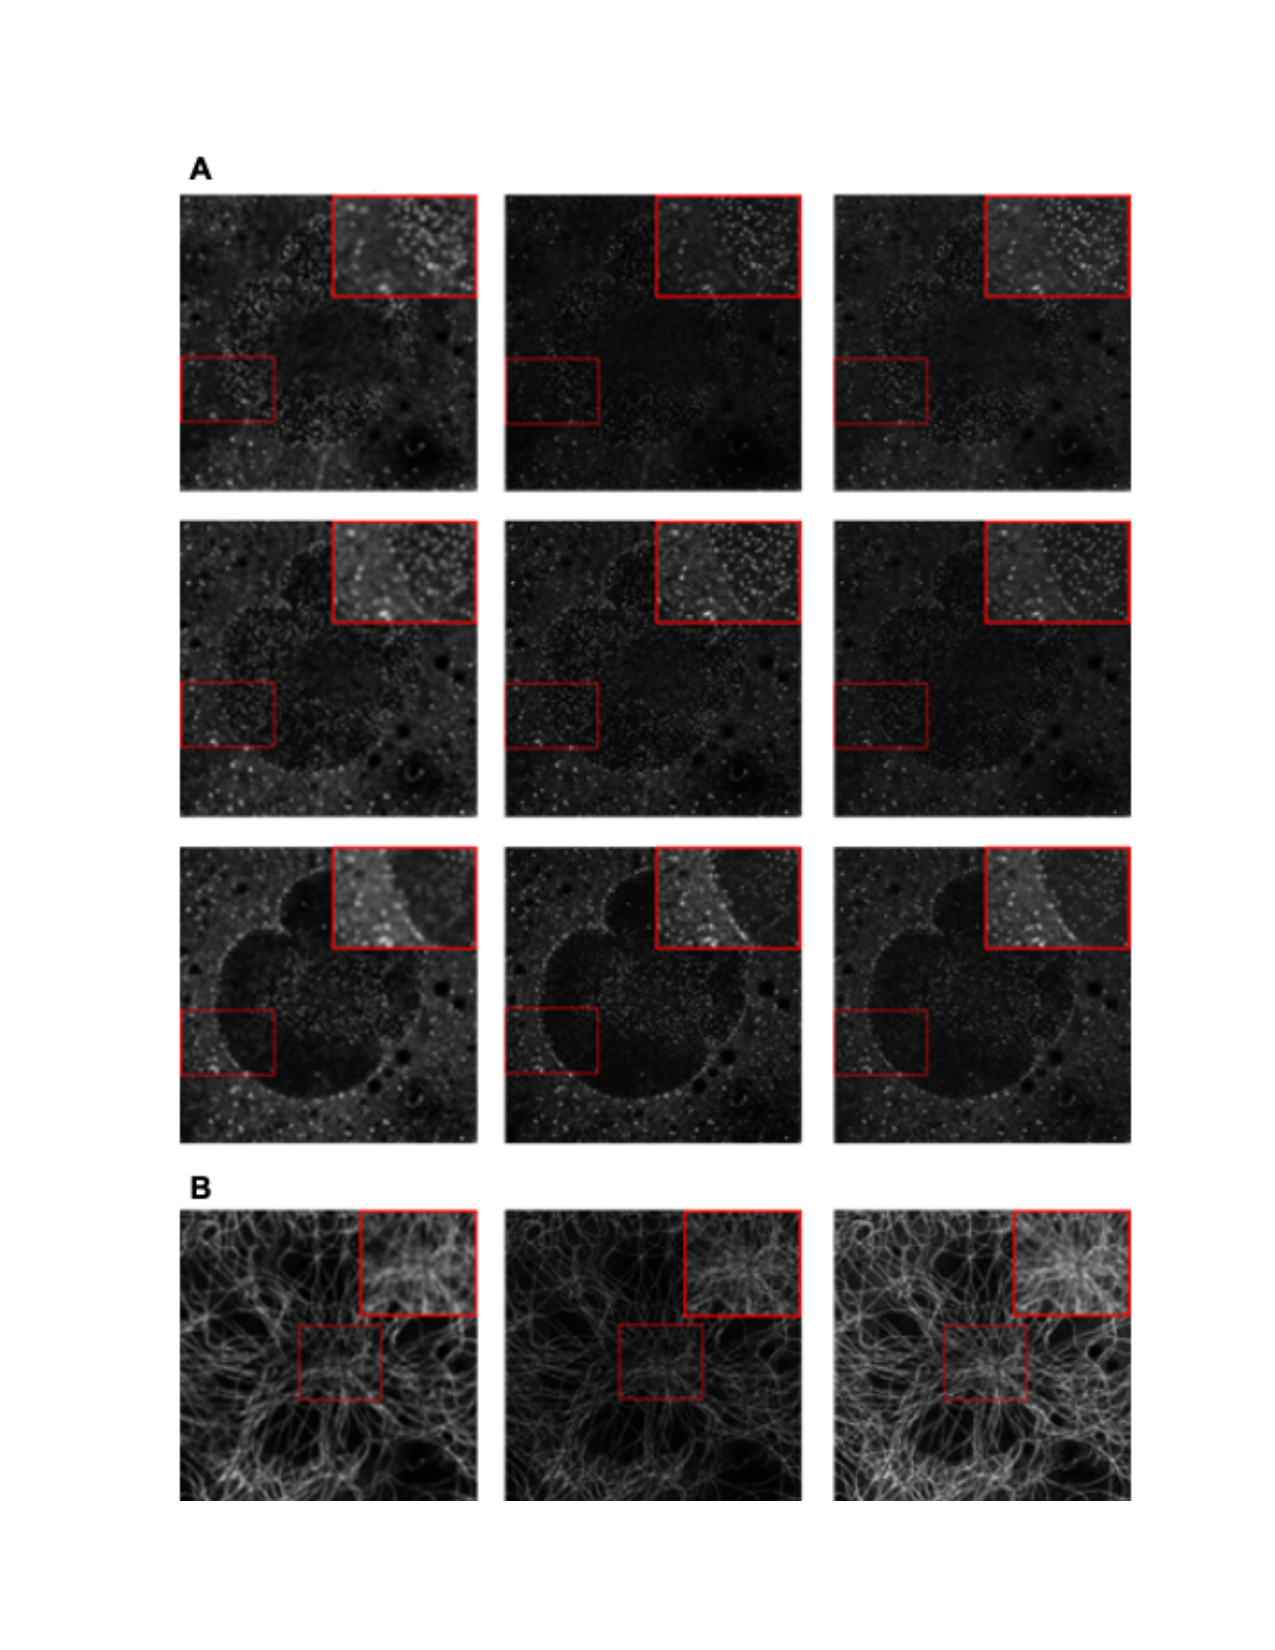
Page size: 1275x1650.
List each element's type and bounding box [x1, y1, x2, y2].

picture [168, 150, 1144, 1501]
